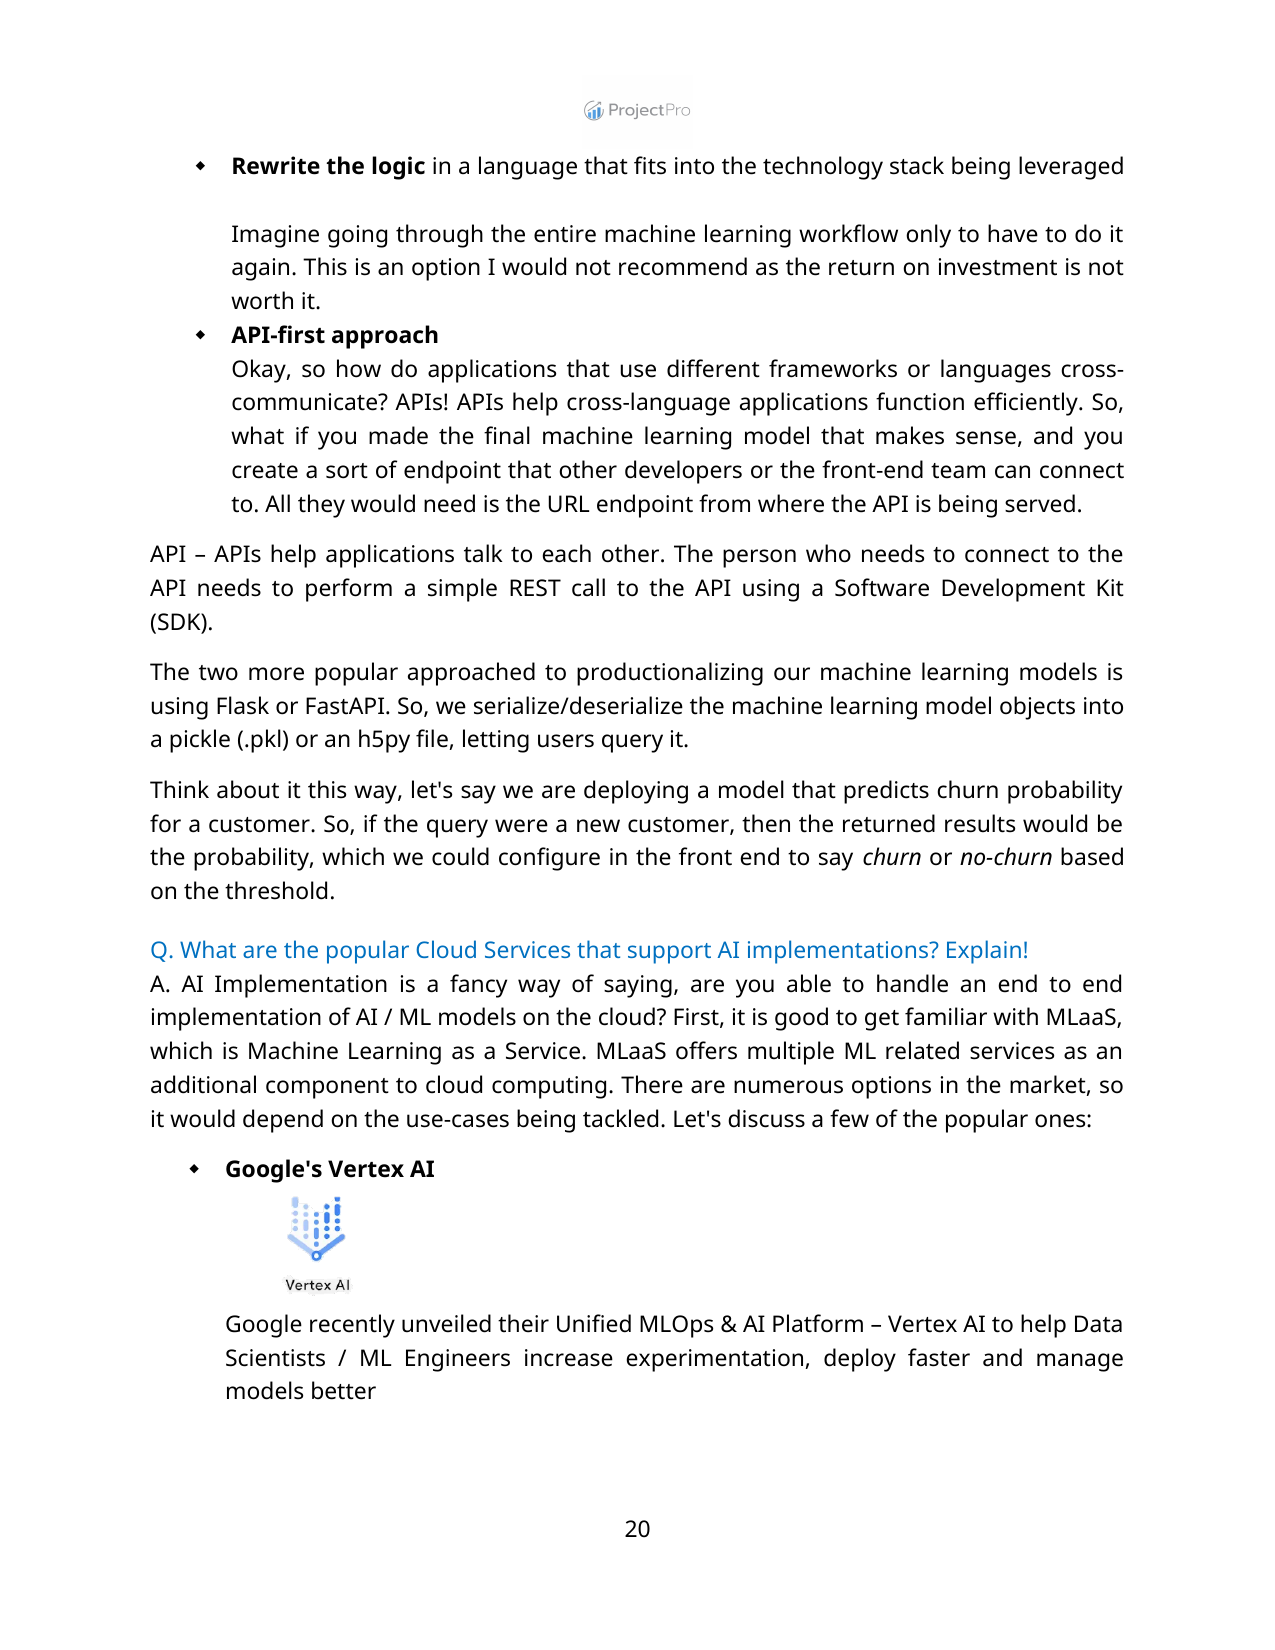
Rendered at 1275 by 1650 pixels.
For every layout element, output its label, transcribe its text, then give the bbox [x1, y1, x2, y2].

picture [582, 75, 693, 149]
text A. AI Implementation is a fancy way of saying, are you able to handle an end to end implementation of AI / ML models on the cloud? First, it is good to get familiar with MLaaS, which is Machine Learning as a Service. MLaaS offers multiple ML related services as an additional component to cloud computing. There are numerous options in the market, so it would depend on the use-cases being tackled. Let's discuss a few of the popular ones: [150, 967, 1125, 1134]
subtitle Q. What are the popular Cloud Services that support AI implementations? Explain! [150, 934, 1125, 965]
text The two more popular approached to productionalizing our machine learning models is using Flask or FastAPI. So, we serialize/deserialize the machine learning model objects into a pickle (.pkl) or an h5py file, letting users query it. [150, 656, 1125, 754]
list Google's Vertex AI Google recently unveiled their Unified MLOps & AI Platform – Vertex AI to help Data Scientists / ML Engineers increase experimentation, deploy faster and manage models better [187, 1153, 1125, 1406]
list API-first approach Okay, so how do applications that use different frameworks or languages cross-communicate? APIs! APIs help cross-language applications function efficiently. So, what if you made the final machine learning model that makes sense, and you create a sort of endpoint that other developers or the front-end team can connect to. All they would need is the URL endpoint from where the API is being served. [193, 319, 1125, 519]
text API – APIs help applications talk to each other. The person who needs to connect to the API needs to perform a simple REST call to the API using a Software Development Kit (SDK). [150, 538, 1125, 637]
list Rewrite the logic in a language that fits into the technology stack being leveraged Imagine going through the entire machine learning workflow only to have to do it again. This is an option I would not recommend as the return on investment is not worth it. [193, 150, 1125, 316]
text Think about it this way, let's say we are deploying a model that predicts churn probability for a customer. So, if the query were a new customer, then the returned results would be the probability, which we could configure in the front end to say churn or no-churn based on the threshold. [150, 774, 1125, 906]
picture [225, 1186, 407, 1299]
